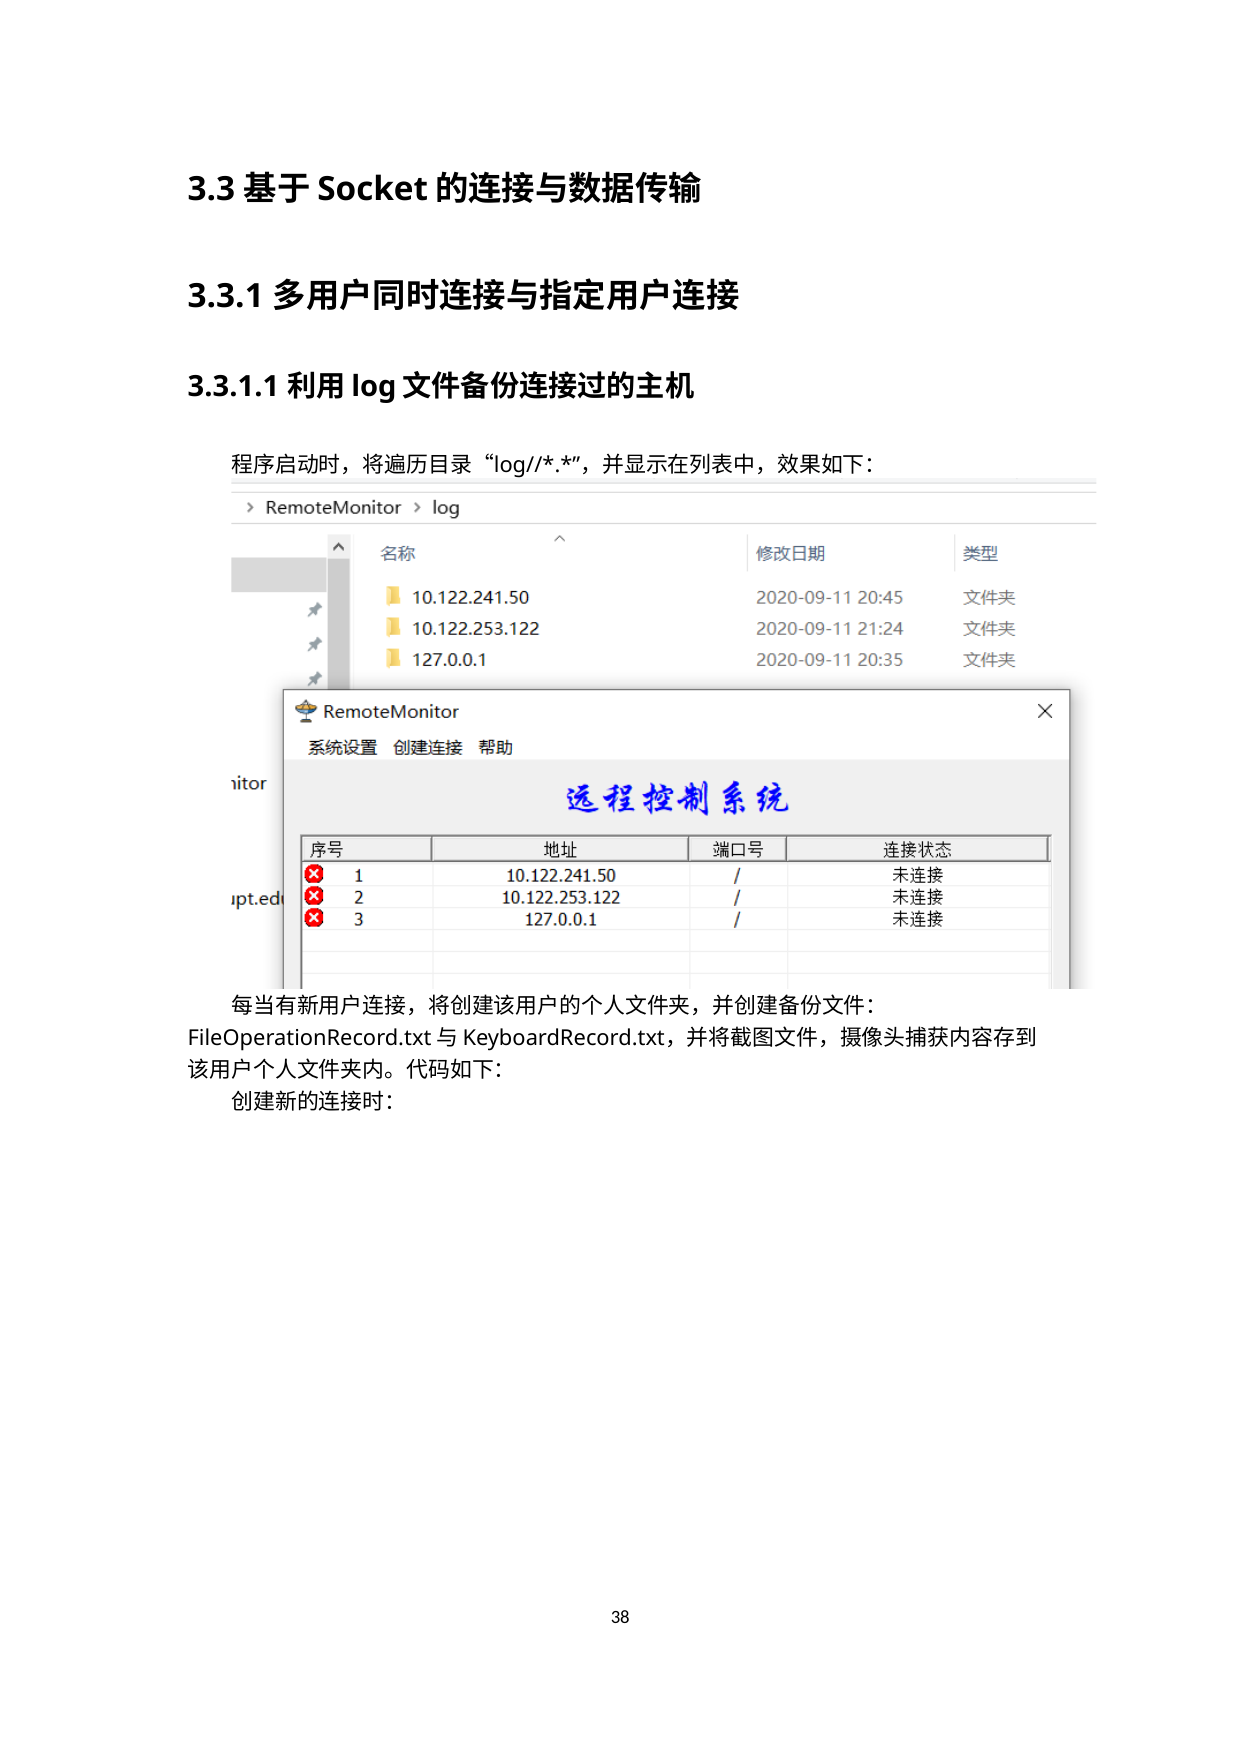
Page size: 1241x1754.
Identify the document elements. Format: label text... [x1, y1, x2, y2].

subtitle 3.3 基于Socket的连接与数据传输 [187, 162, 1053, 210]
subtitle 3.3.1 多用户同时连接与指定用户连接 [187, 269, 1053, 318]
subtitle 3.3.1.1 利用log文件备份连接过的主机 [187, 363, 1053, 405]
text 程序启动时，将遍历目录“log//*.*”，并显示在列表中，效果如下： [187, 447, 1053, 479]
picture [231, 478, 1097, 989]
text 创建新的连接时： [187, 1084, 1053, 1115]
text 每当有新用户连接，将创建该用户的个人文件夹，并创建备份文件：FileOperationRecord.txt与KeyboardRecord.txt，并将截图文件，摄像头捕获内容存到该用户个人文件夹内。代码如下： [187, 988, 1053, 1084]
